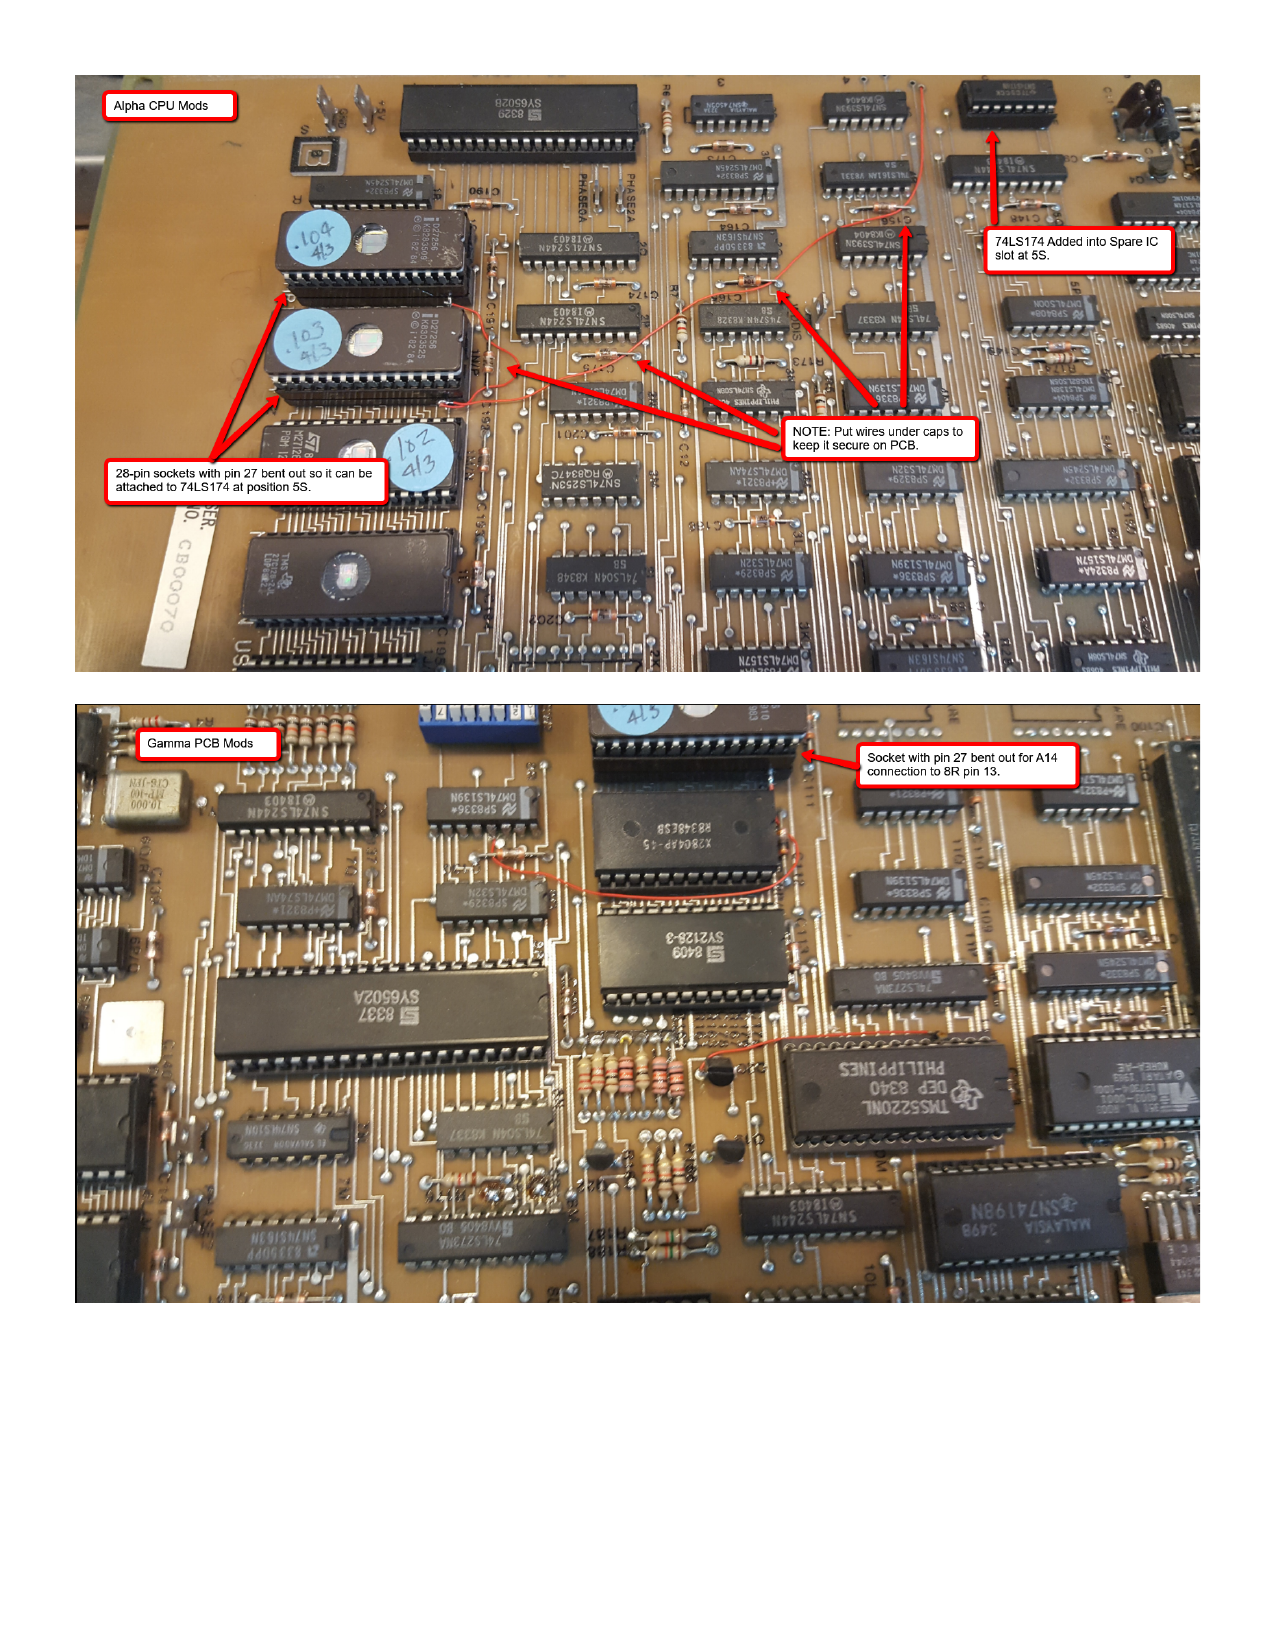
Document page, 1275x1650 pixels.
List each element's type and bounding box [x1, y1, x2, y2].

picture [75, 704, 1200, 1303]
picture [75, 75, 1200, 672]
